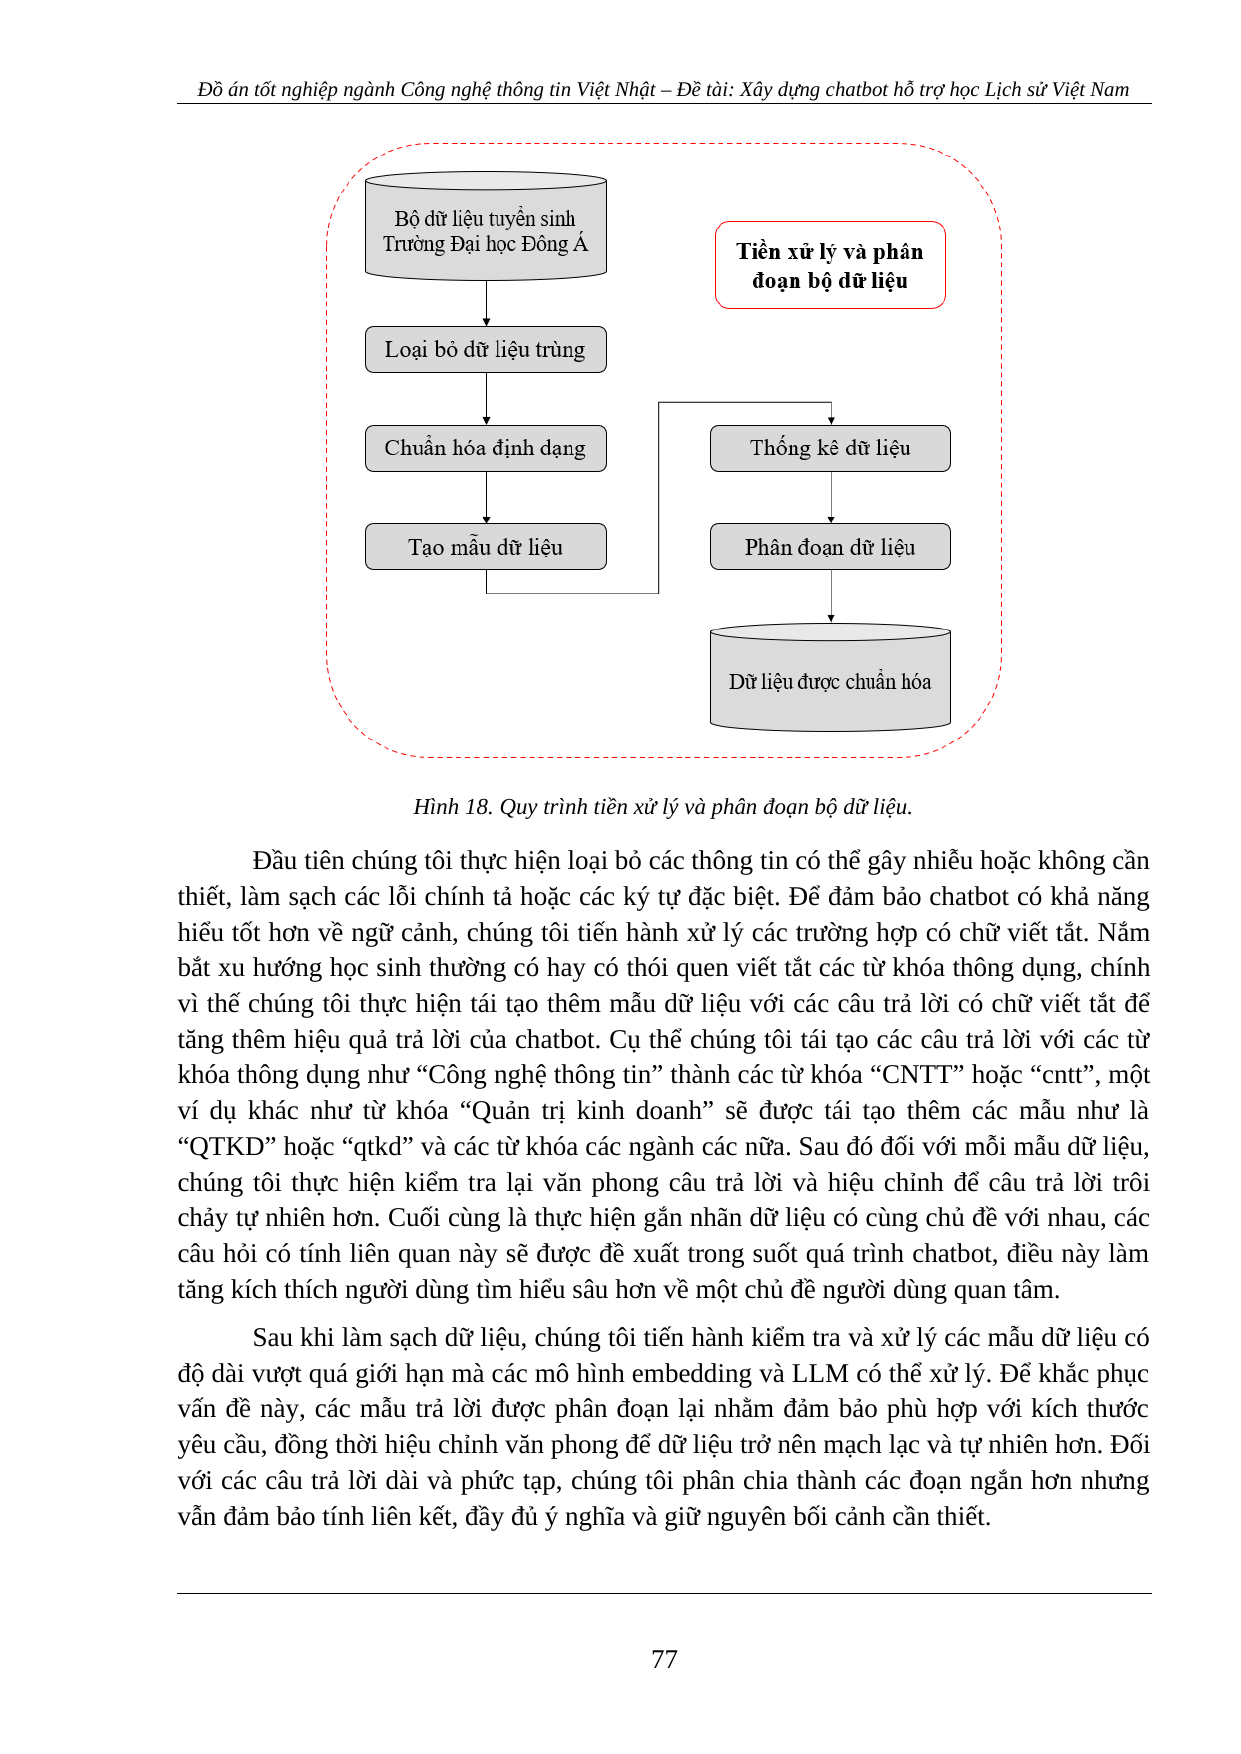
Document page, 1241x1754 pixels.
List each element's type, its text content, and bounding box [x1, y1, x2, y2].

text Sau khi làm sạch dữ liệu, chúng tôi tiến hành kiểm tra và xử lý các mẫu dữ liệu có độ dài vượt quá giới hạn mà các mô hình embedding và LLM có thể xử lý. Để khắc phục vấn đề này, các mẫu trả lời được phân đoạn lại nhằm đảm bảo phù hợp với kích thước yêu cầu, đồng thời hiệu chỉnh văn phong để dữ liệu trở nên mạch lạc và tự nhiên hơn. Đối với các câu trả lời dài và phức tạp, chúng tôi phân chia thành các đoạn ngắn hơn nhưng vẫn đảm bảo tính liên kết, đầy đủ ý nghĩa và giữ nguyên bối cảnh cần thiết. [177, 1321, 1152, 1531]
picture [311, 119, 1018, 776]
text Đầu tiên chúng tôi thực hiện loại bỏ các thông tin có thể gây nhiễu hoặc không cần thiết, làm sạch các lỗi chính tả hoặc các ký tự đặc biệt. Để đảm bảo chatbot có khả năng hiểu tốt hơn về ngữ cảnh, chúng tôi tiến hành xử lý các trường hợp có chữ viết tắt. Nắm bắt xu hướng học sinh thường có hay có thói quen viết tắt các từ khóa thông dụng, chính vì thế chúng tôi thực hiện tái tạo thêm mẫu dữ liệu với các câu trả lời có chữ viết tắt để tăng thêm hiệu quả trả lời của chatbot. Cụ thể chúng tôi tái tạo các câu trả lời với các từ khóa thông dụng như “Công nghệ thông tin” thành các từ khóa “CNTT” hoặc “cntt”, một ví dụ khác như từ khóa “Quản trị kinh doanh” sẽ được tái tạo thêm các mẫu như là “QTKD” hoặc “qtkd” và các từ khóa các ngành các nữa. Sau đó đối với mỗi mẫu dữ liệu, chúng tôi thực hiện kiểm tra lại văn phong câu trả lời và hiệu chỉnh để câu trả lời trôi chảy tự nhiên hơn. Cuối cùng là thực hiện gắn nhãn dữ liệu có cùng chủ đề với nhau, các câu hỏi có tính liên quan này sẽ được đề xuất trong suốt quá trình chatbot, điều này làm tăng kích thích người dùng tìm hiểu sâu hơn về một chủ đề người dùng quan tâm. [177, 844, 1152, 1304]
